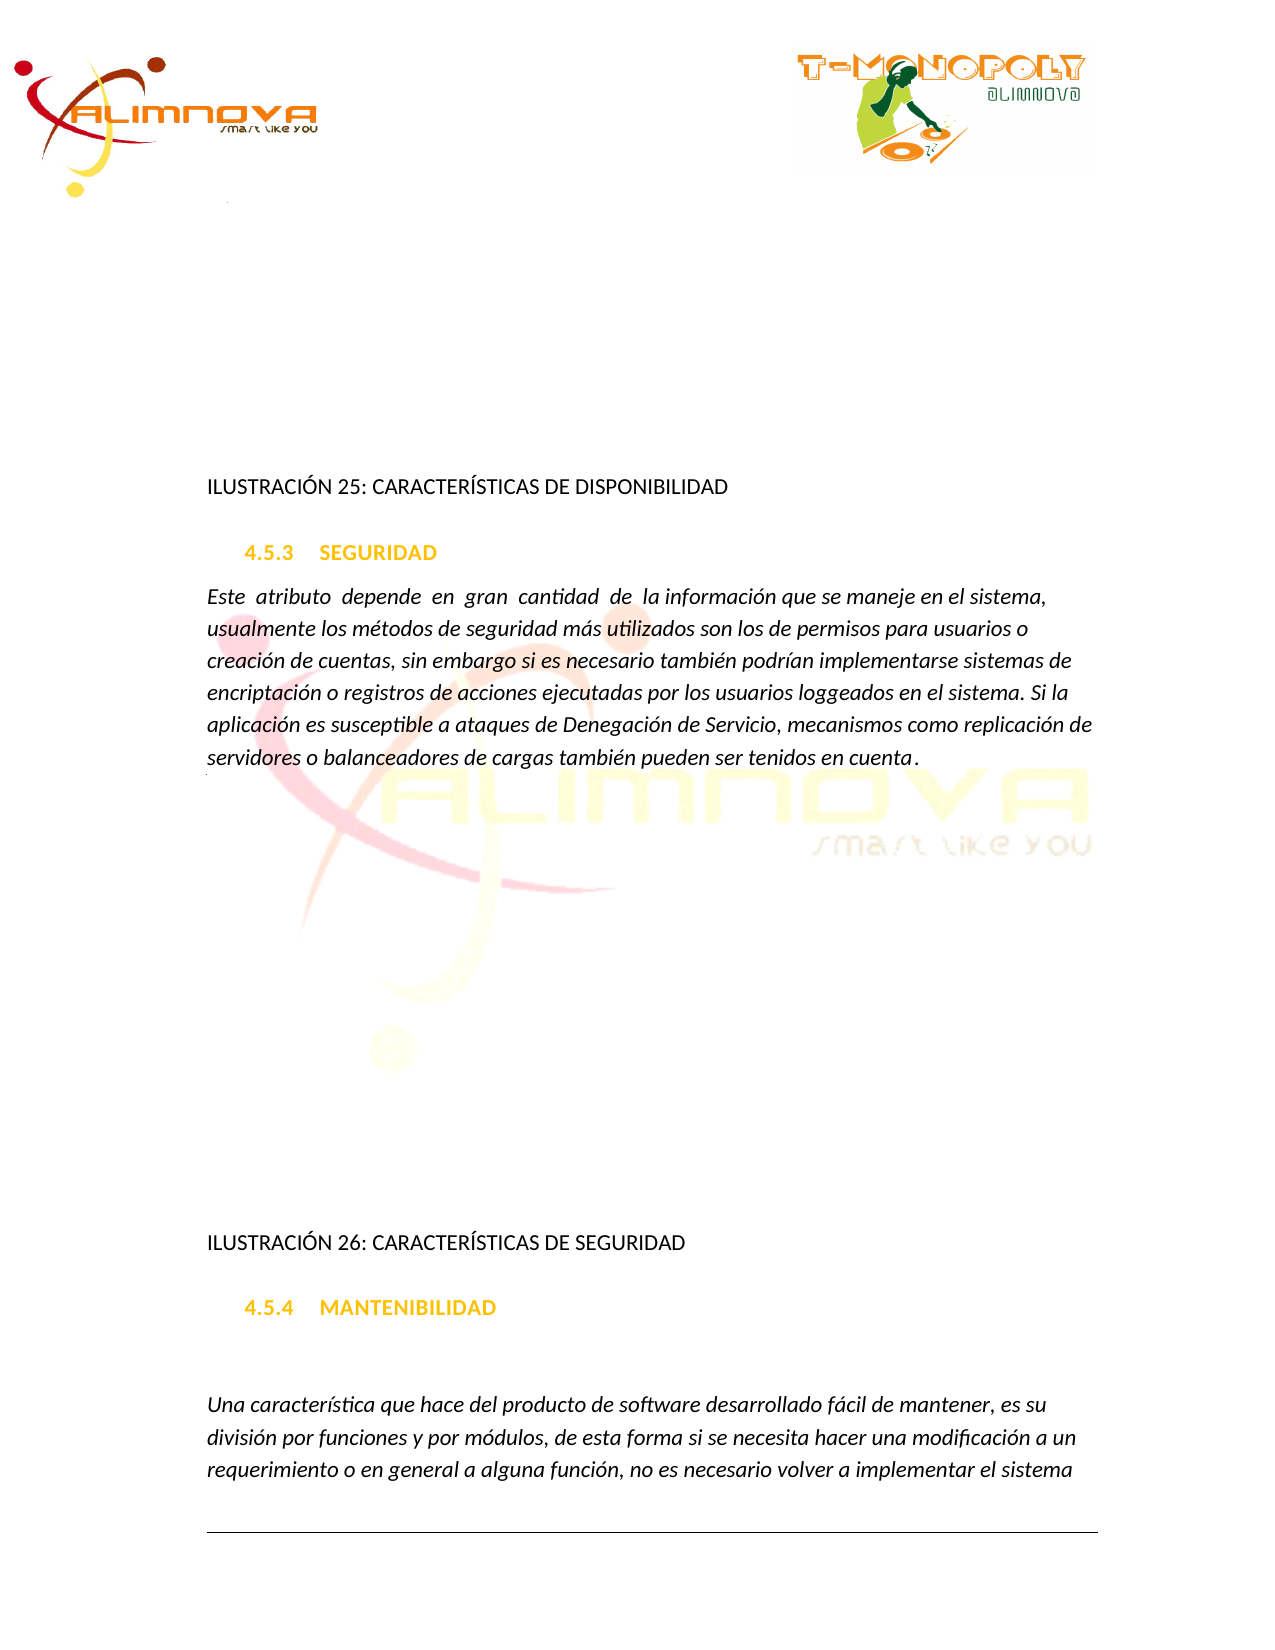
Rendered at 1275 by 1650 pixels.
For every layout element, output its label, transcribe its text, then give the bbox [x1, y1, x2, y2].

subtitle MANTENIBILIDAD [244, 1293, 1098, 1321]
picture [10, 55, 319, 199]
picture [792, 40, 1093, 173]
text Este atributo depende en gran cantidad de la información que se maneje en el sistema, usualmente los métodos de seguridad más utilizados son los de permisos para usuarios o creación de cuentas, sin embargo si es necesario también podrían implementarse sistemas de encriptación o registros de acciones ejecutadas por los usuarios loggeados en el sistema. Si la aplicación es susceptible a ataques de Denegación de Servicio, mecanismos como replicación de servidores o balanceadores de cargas también pueden ser tenidos en cuenta. [207, 582, 1098, 771]
subtitle SEGURIDAD [244, 538, 1098, 566]
